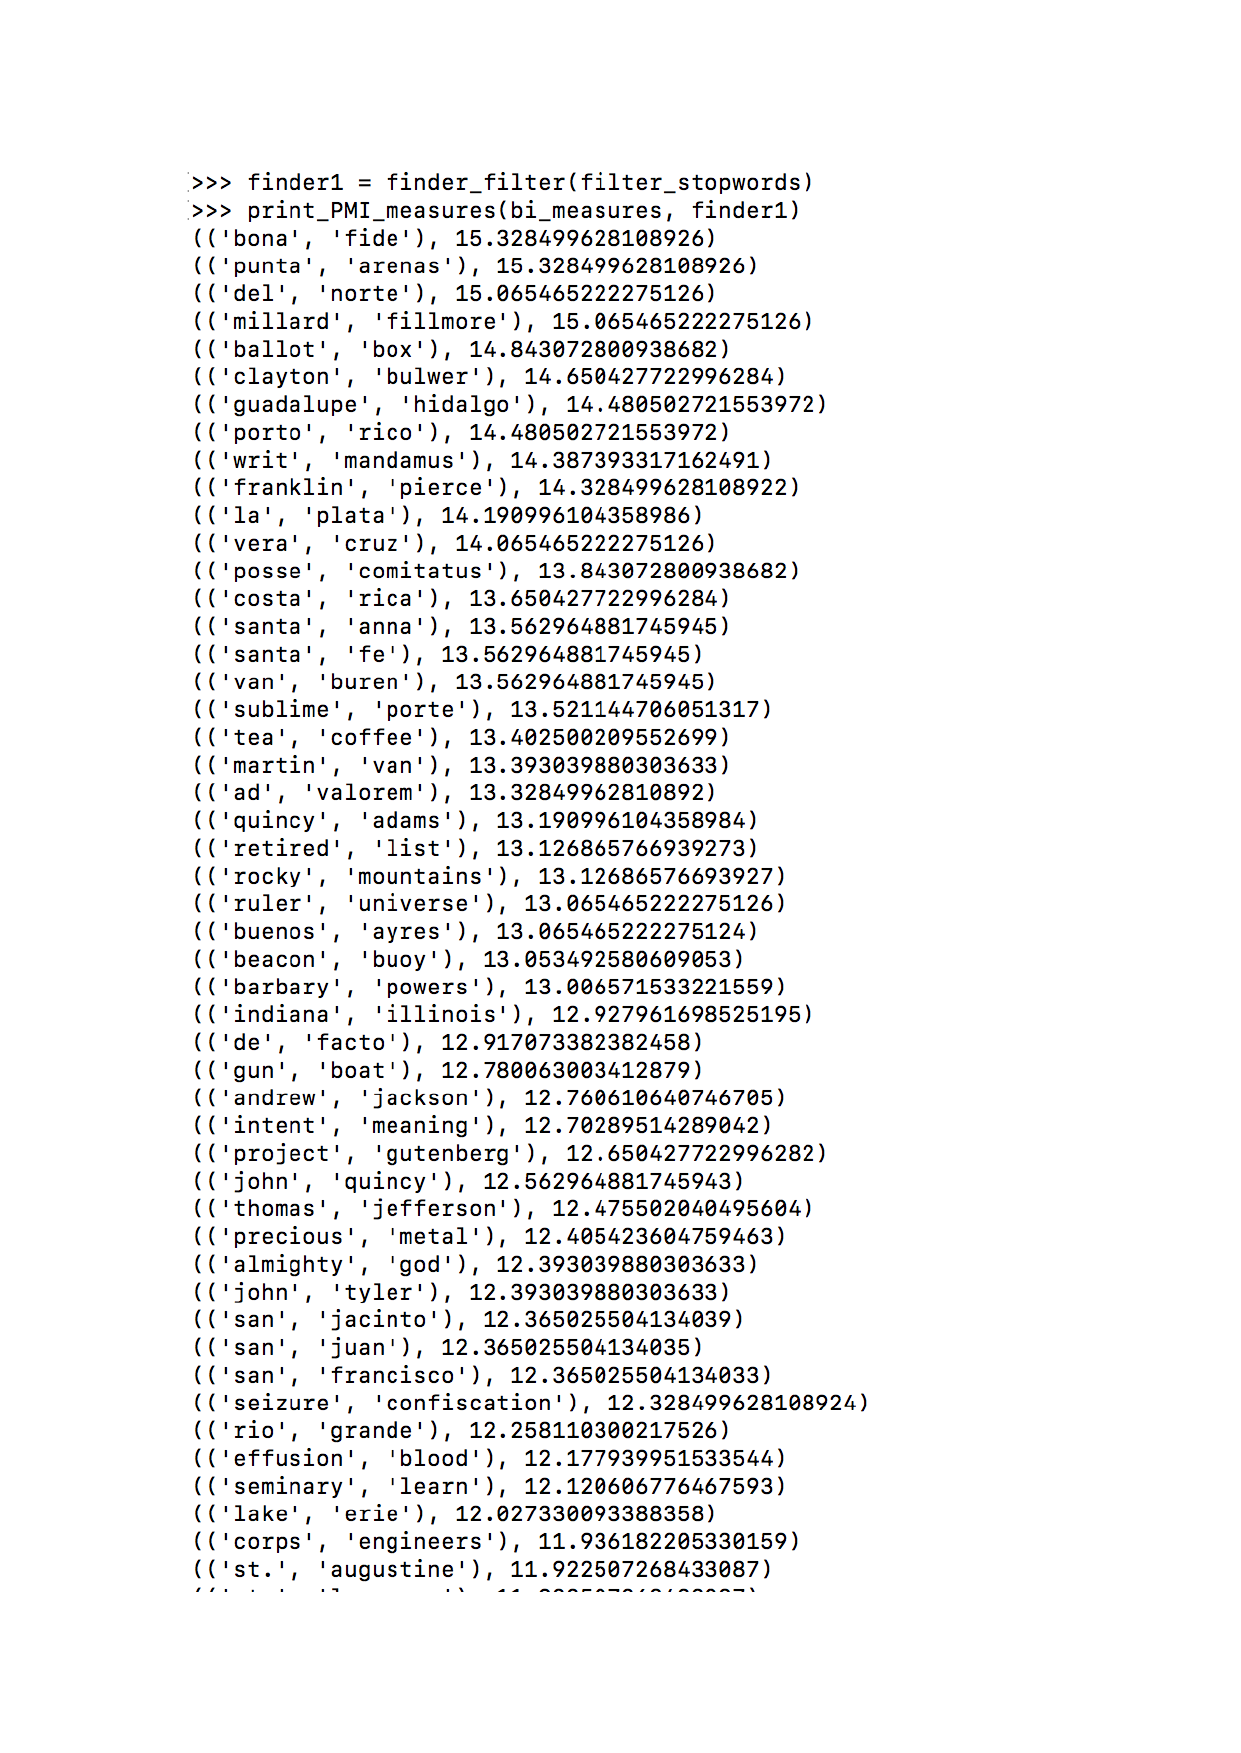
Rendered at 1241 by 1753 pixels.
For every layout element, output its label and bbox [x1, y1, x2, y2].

picture [187, 161, 910, 1592]
